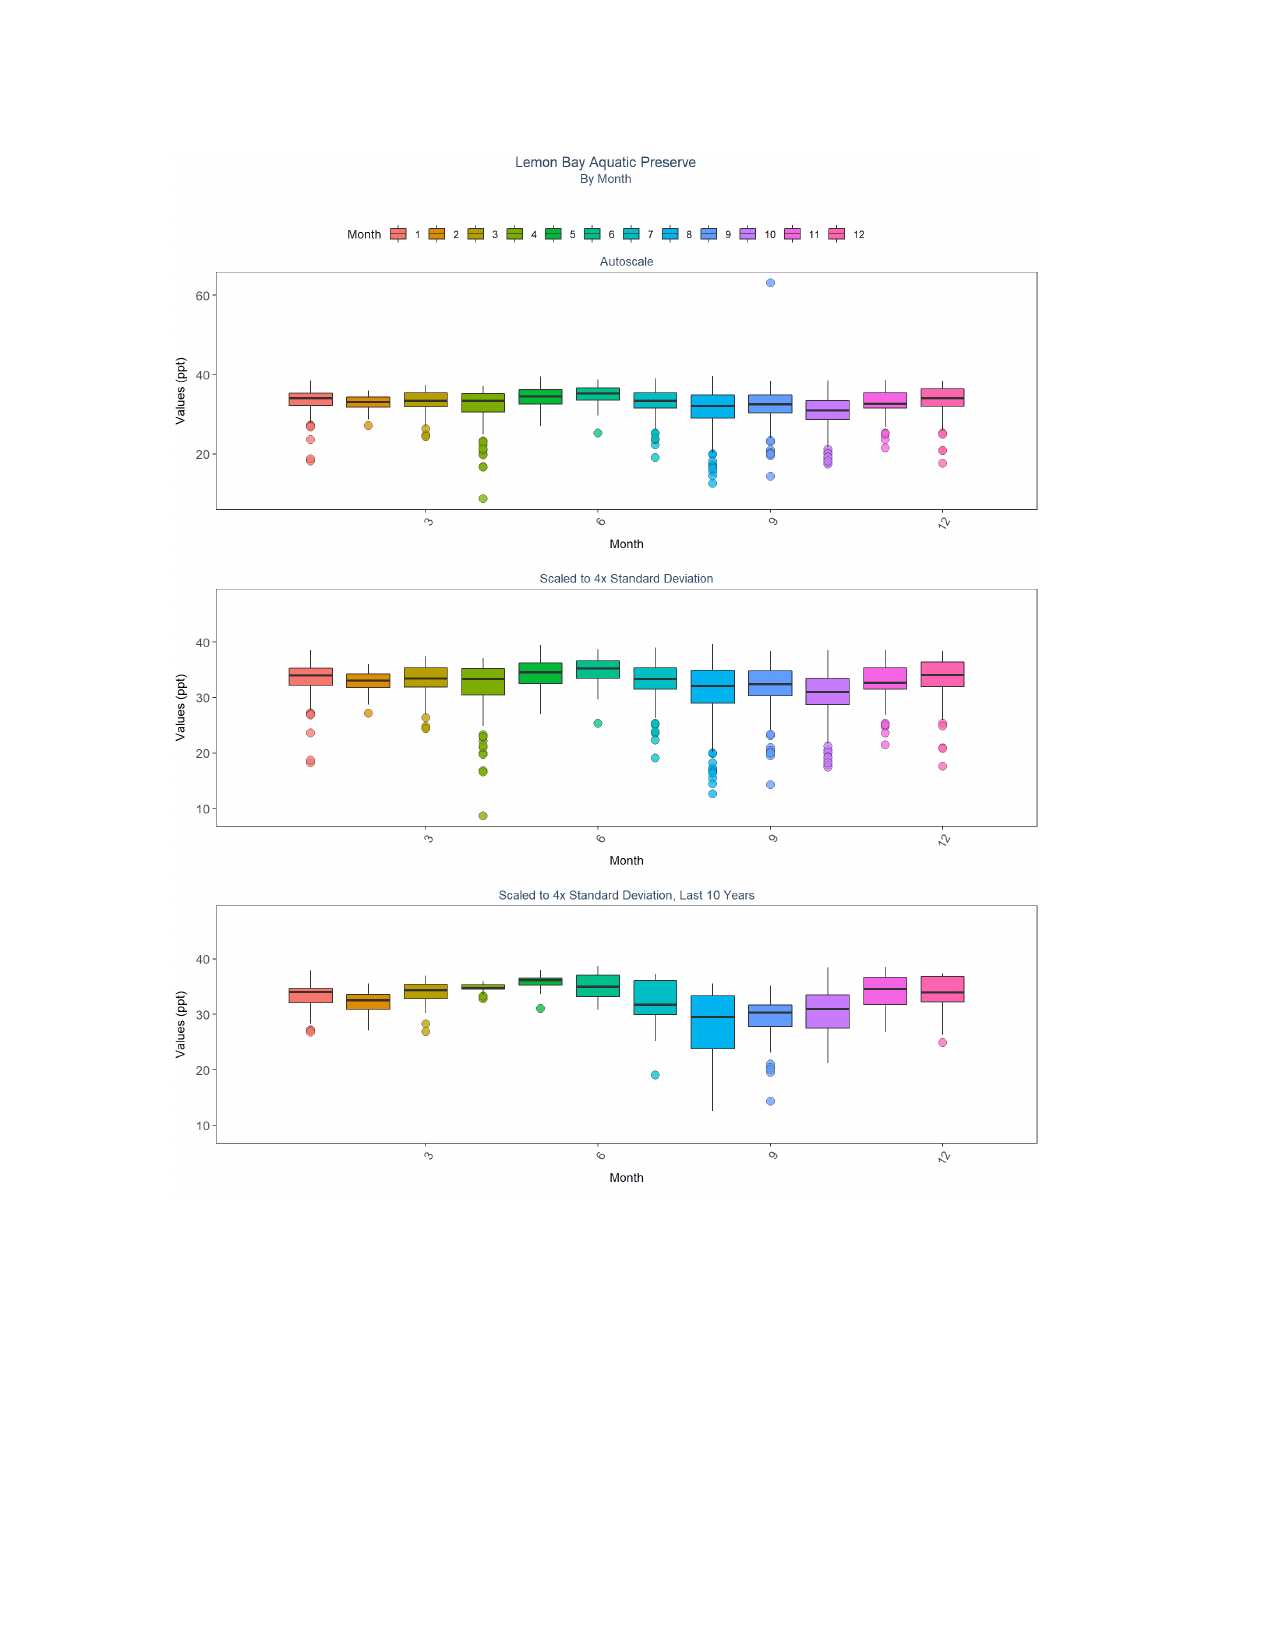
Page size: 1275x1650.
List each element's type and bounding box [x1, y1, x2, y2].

picture [168, 150, 1044, 1200]
